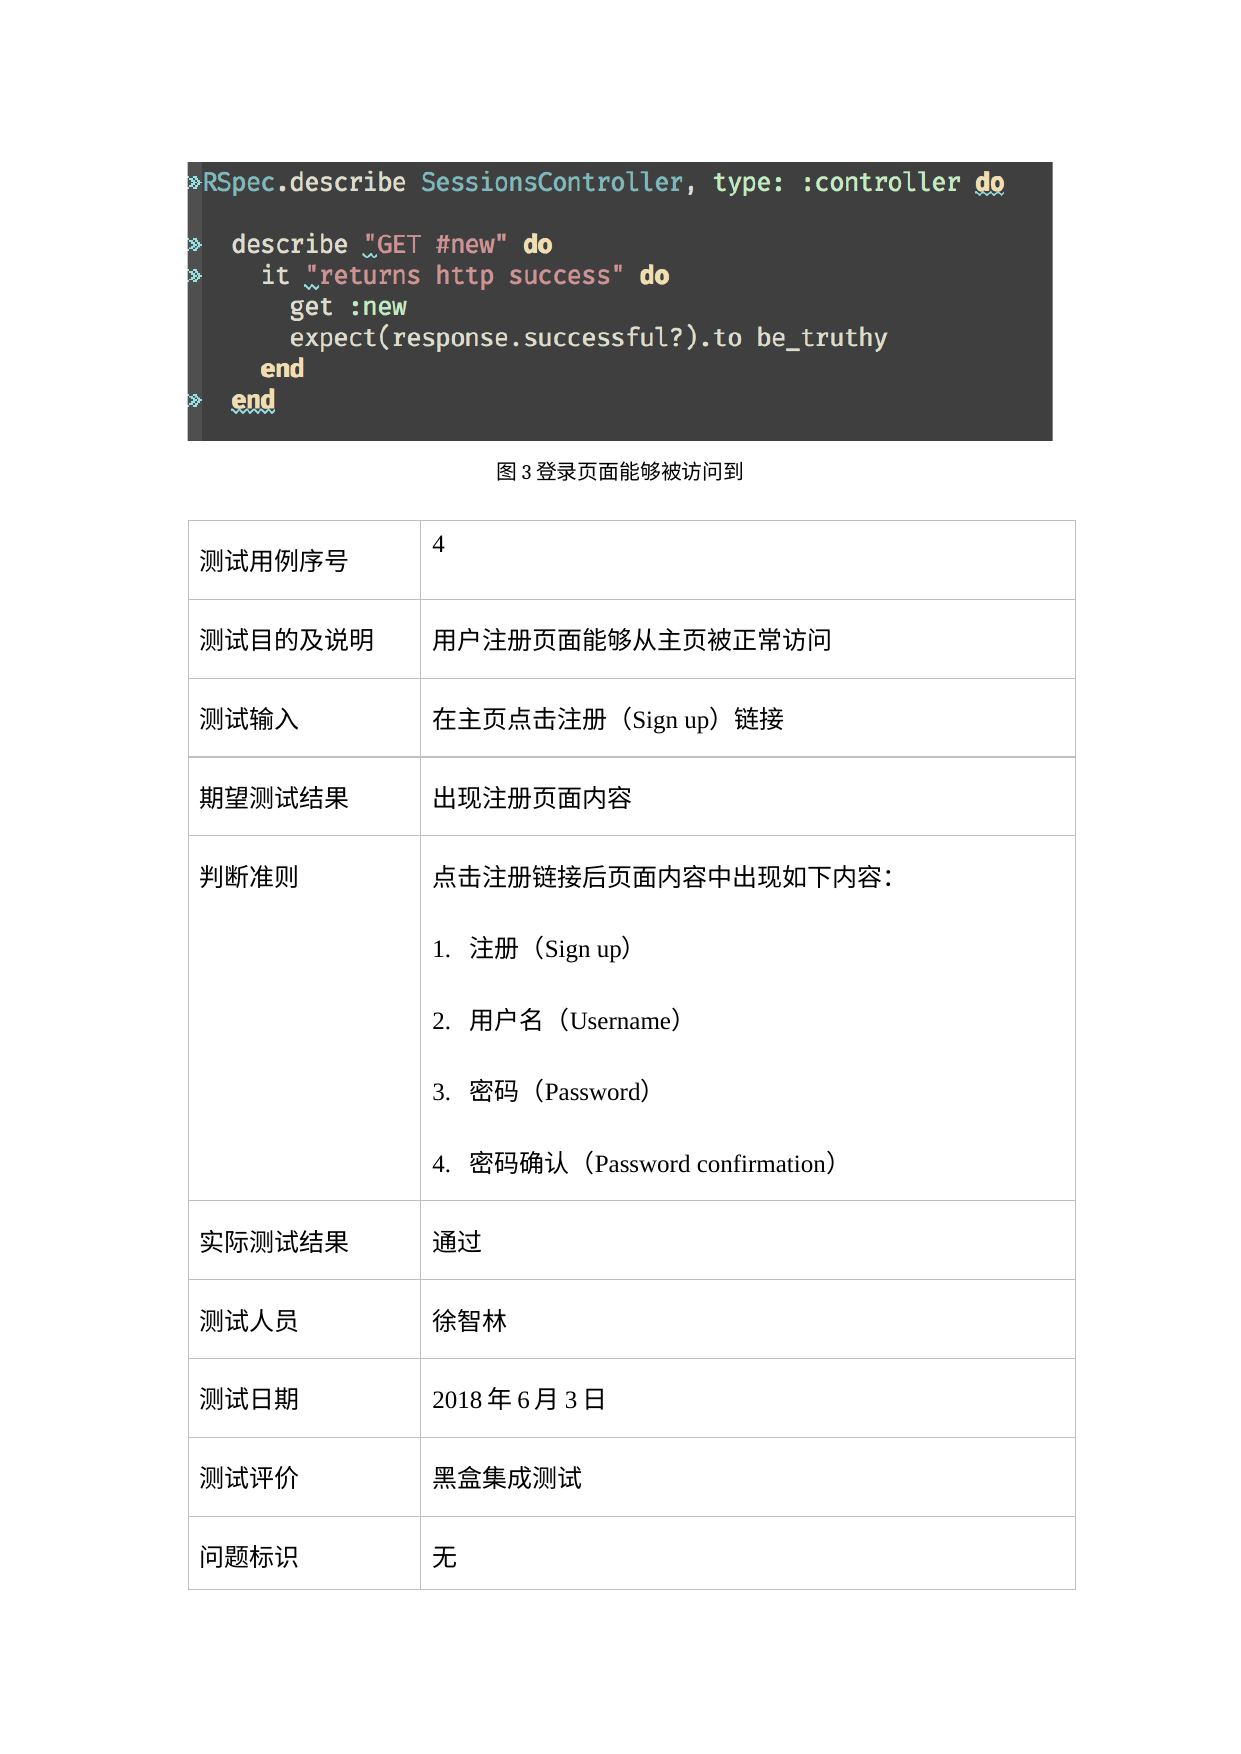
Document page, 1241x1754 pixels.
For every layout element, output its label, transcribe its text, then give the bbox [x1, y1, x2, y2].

table_cell 测试人员 [189, 1280, 420, 1358]
table_header 测试用例序号 [189, 521, 420, 598]
table_cell 点击注册链接后页面内容中出现如下内容： 注册（Sign up） 用户名（Username） 密码（Password） 密码确认（Password confirmation） [421, 836, 1075, 1200]
table_cell 出现注册页面内容 [421, 758, 1075, 835]
table_cell 通过 [421, 1201, 1075, 1279]
table_cell 测试评价 [189, 1438, 420, 1516]
text 图 3 登录页面能够被访问到 [187, 454, 1053, 487]
table_cell 问题标识 [189, 1517, 420, 1588]
table_cell 2018年6月3日 [421, 1359, 1075, 1437]
table_header 4 [421, 521, 1075, 598]
table_cell 用户注册页面能够从主页被正常访问 [421, 600, 1075, 677]
table_cell 期望测试结果 [189, 758, 420, 835]
table_cell 在主页点击注册（Sign up）链接 [421, 679, 1075, 756]
table_cell 黑盒集成测试 [421, 1438, 1075, 1516]
table_cell 测试日期 [189, 1359, 420, 1437]
table_cell 徐智林 [421, 1280, 1075, 1358]
table_cell 实际测试结果 [189, 1201, 420, 1279]
table_cell 无 [421, 1517, 1075, 1588]
table_cell 测试输入 [189, 679, 420, 756]
table_cell 测试目的及说明 [189, 600, 420, 677]
table_cell 判断准则 [189, 836, 420, 1200]
picture [187, 162, 1053, 441]
